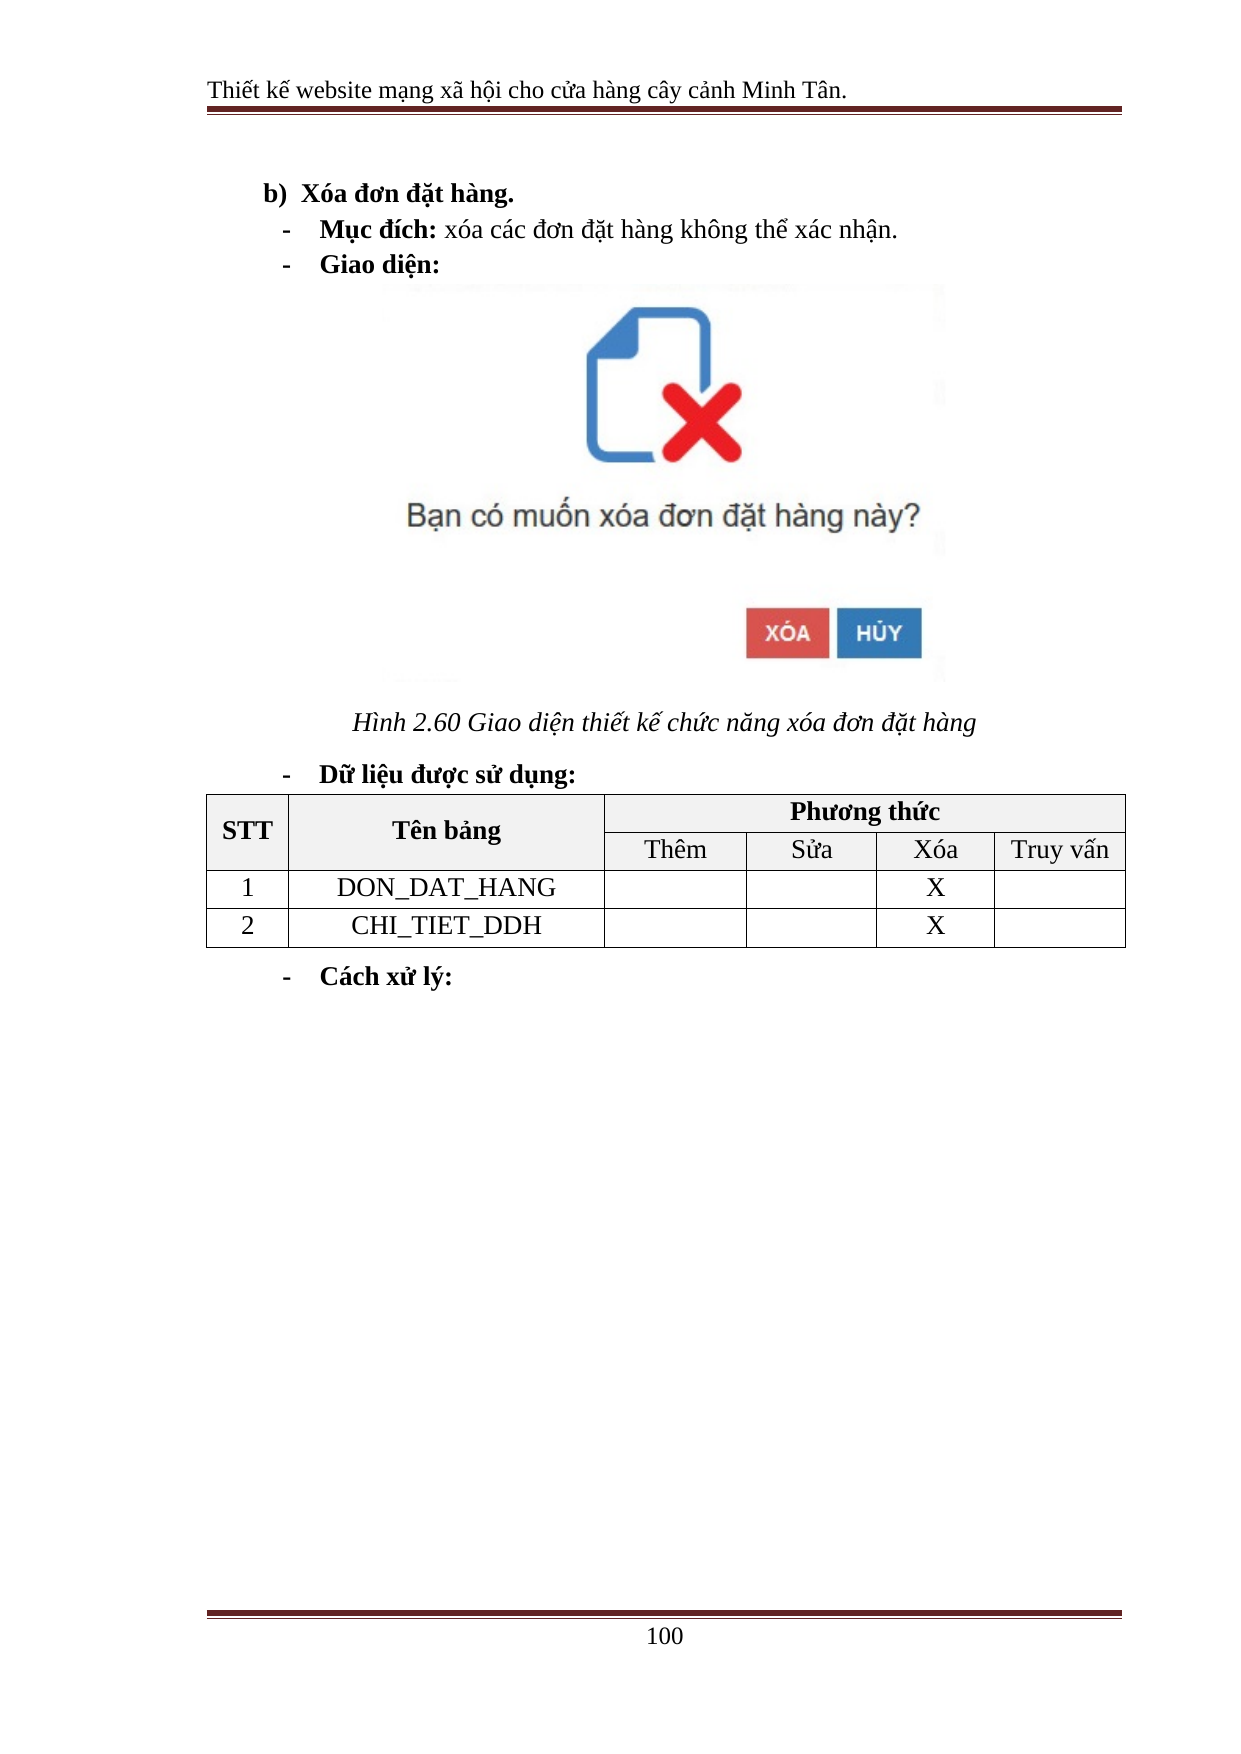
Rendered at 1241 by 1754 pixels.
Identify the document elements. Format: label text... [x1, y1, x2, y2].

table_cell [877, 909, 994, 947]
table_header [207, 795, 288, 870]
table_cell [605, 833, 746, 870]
text Hình 2.60 Giao diện thiết kế chức năng xóa đơn đặt hàng [207, 706, 1122, 737]
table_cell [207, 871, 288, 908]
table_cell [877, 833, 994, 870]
list Dữ liệu được sử dụng: [282, 758, 1122, 789]
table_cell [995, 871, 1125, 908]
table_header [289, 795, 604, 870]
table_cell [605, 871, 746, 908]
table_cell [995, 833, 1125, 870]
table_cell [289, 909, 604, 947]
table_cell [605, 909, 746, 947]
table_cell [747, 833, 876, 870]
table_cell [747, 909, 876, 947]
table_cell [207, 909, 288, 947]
list Giao diện: [282, 249, 1122, 280]
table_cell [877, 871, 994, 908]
list Xóa đơn đặt hàng. [263, 177, 1122, 208]
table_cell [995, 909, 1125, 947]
picture [382, 284, 947, 682]
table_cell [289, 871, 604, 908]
list Mục đích: xóa các đơn đặt hàng không thể xác nhận. [282, 213, 1122, 244]
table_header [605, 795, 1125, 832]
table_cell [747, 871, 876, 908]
list Cách xử lý: [282, 960, 1122, 991]
